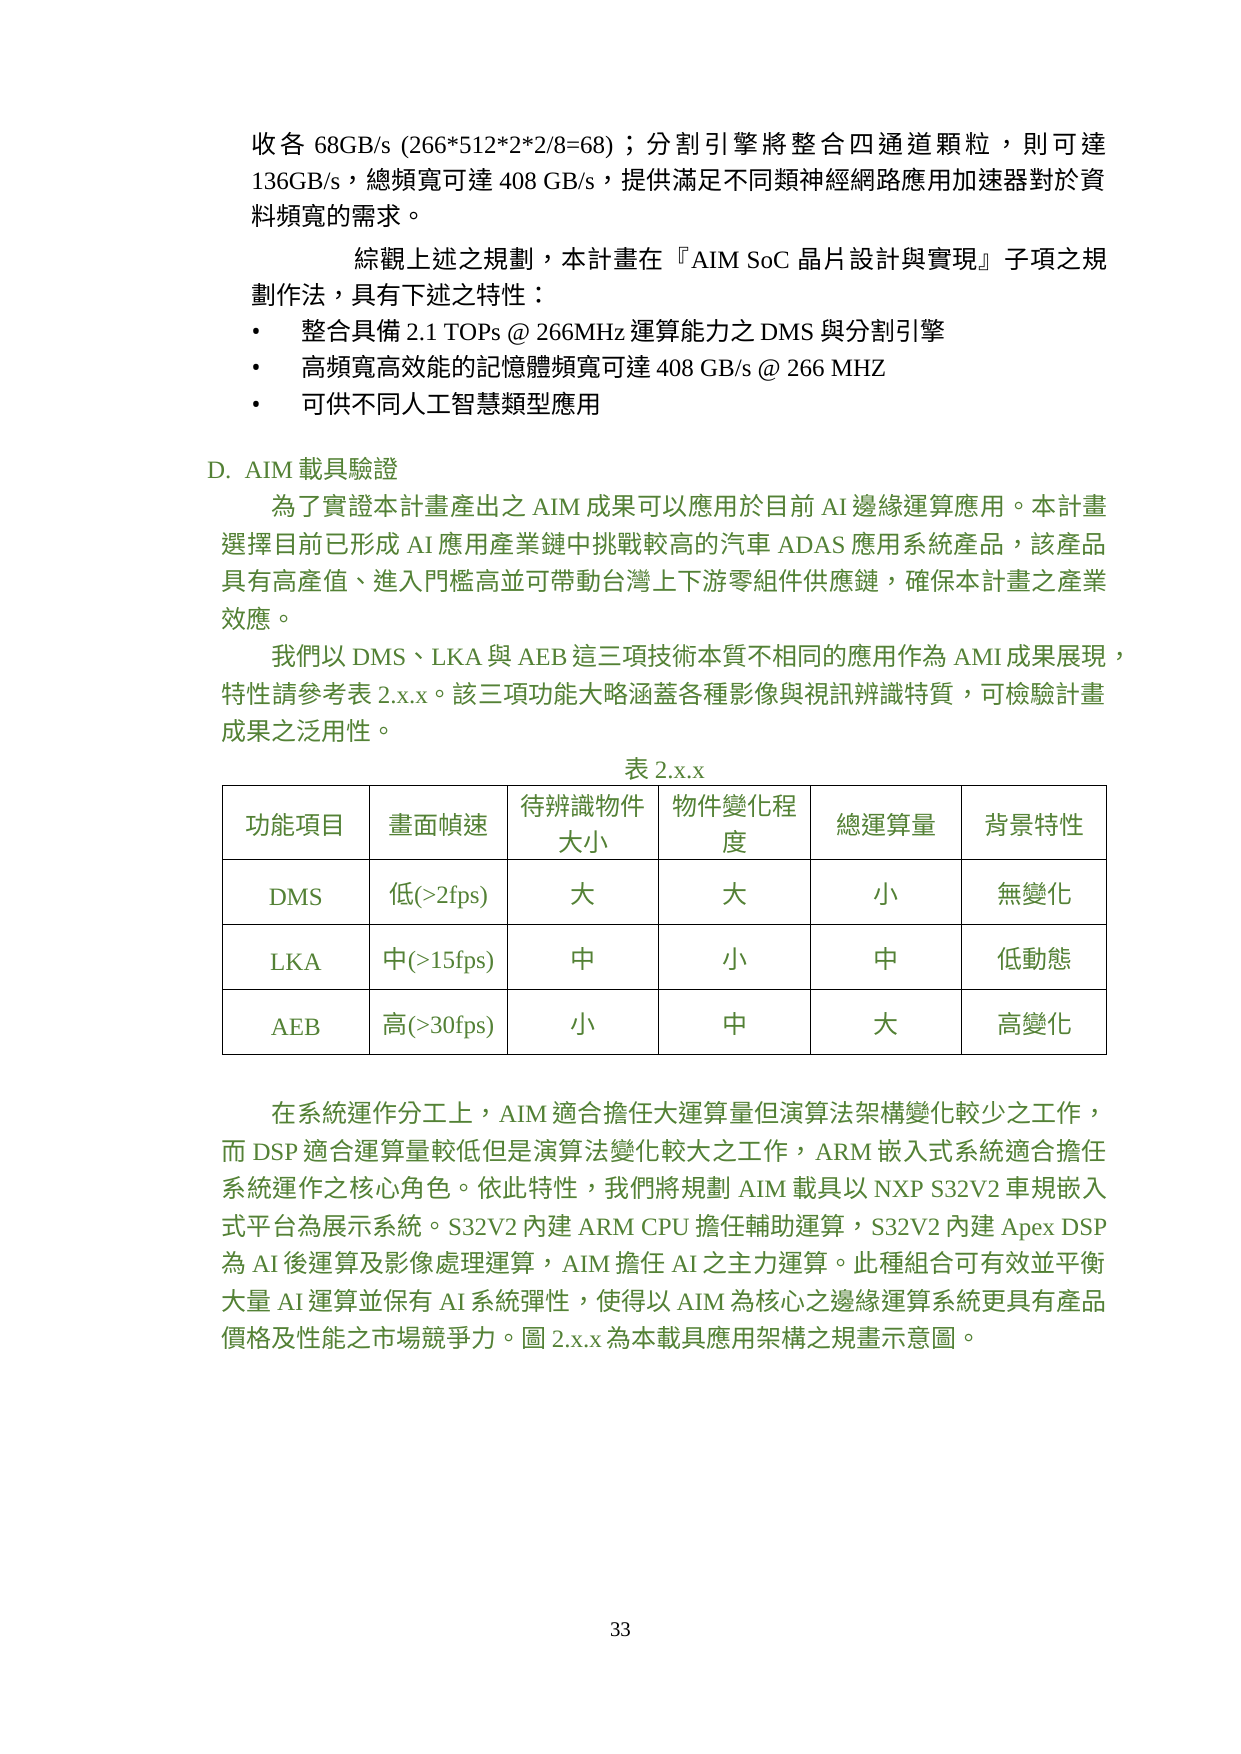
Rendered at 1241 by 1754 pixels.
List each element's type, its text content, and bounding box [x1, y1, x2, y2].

table_header 功能項目 [223, 786, 369, 859]
list 整合具備2.1 TOPs @ 266MHz運算能力之DMS 與分割引擎 [251, 312, 1107, 348]
list 可供不同人工智慧類型應用 [251, 384, 1107, 420]
table_cell 中 [508, 925, 658, 989]
table_cell 低動態 [962, 925, 1106, 989]
table_header 背景特性 [962, 786, 1106, 859]
table_header 待辨識物件大小 [508, 786, 658, 859]
table_cell 小 [508, 990, 658, 1054]
table_cell 高(>30fps) [370, 990, 507, 1054]
table_cell 高變化 [962, 990, 1106, 1054]
text 我們以DMS、LKA與AEB這三項技術本質不相同的應用作為AMI成果展現，特性請參考表2.x.x。該三項功能大略涵蓋各種影像與視訊辨識特質，可檢驗計畫成果之泛用性。 [222, 635, 1107, 748]
text 為了實證本計畫產出之AIM成果可以應用於目前AI邊緣運算應用。本計畫選擇目前已形成AI應用產業鏈中挑戰較高的汽車ADAS應用系統產品，該產品具有高產值、進入門檻高並可帶動台灣上下游零組件供應鏈，確保本計畫之產業效應。 [222, 485, 1107, 635]
table_header 總運算量 [811, 786, 961, 859]
text 表2.x.x [222, 748, 1107, 785]
table_cell 無變化 [962, 860, 1106, 924]
table_cell 大 [811, 990, 961, 1054]
table_cell 中 [659, 990, 810, 1054]
table_cell 小 [659, 925, 810, 989]
table_cell 大 [659, 860, 810, 924]
table_cell DMS [223, 860, 369, 924]
text 綜觀上述之規劃，本計畫在『AIM SoC 晶片設計與實現』子項之規劃作法，具有下述之特性： [251, 239, 1107, 312]
table_cell AEB [223, 990, 369, 1054]
table_cell 大 [508, 860, 658, 924]
table_cell 小 [811, 860, 961, 924]
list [251, 124, 1107, 233]
list 高頻寬高效能的記憶體頻寬可達408 GB/s @ 266 MHZ [251, 348, 1107, 384]
table_cell 低(>2fps) [370, 860, 507, 924]
table_cell LKA [223, 925, 369, 989]
table_cell 中 [811, 925, 961, 989]
list AIM載具驗證 [207, 449, 1107, 485]
table_header 物件變化程度 [659, 786, 810, 859]
table_cell 中(>15fps) [370, 925, 507, 989]
table_header 畫面幀速 [370, 786, 507, 859]
text 在系統運作分工上，AIM適合擔任大運算量但演算法架構變化較少之工作，而DSP適合運算量較低但是演算法變化較大之工作，ARM嵌入式系統適合擔任系統運作之核心角色。依此特性，我們將規劃AIM載具以NXP S32V2車規嵌入式平台為展示系統。S32V2內建ARM CPU擔任輔助運算，S32V2內建Apex DSP為AI後運算及影像處理運算，AIM擔任AI之主力運算。此種組合可有效並平衡大量AI運算並保有AI系統彈性，使得以AIM為核心之邊緣運算系統更具有產品價格及性能之市場競爭力。圖2.x.x為本載具應用架構之規畫示意圖。 [222, 1092, 1107, 1355]
